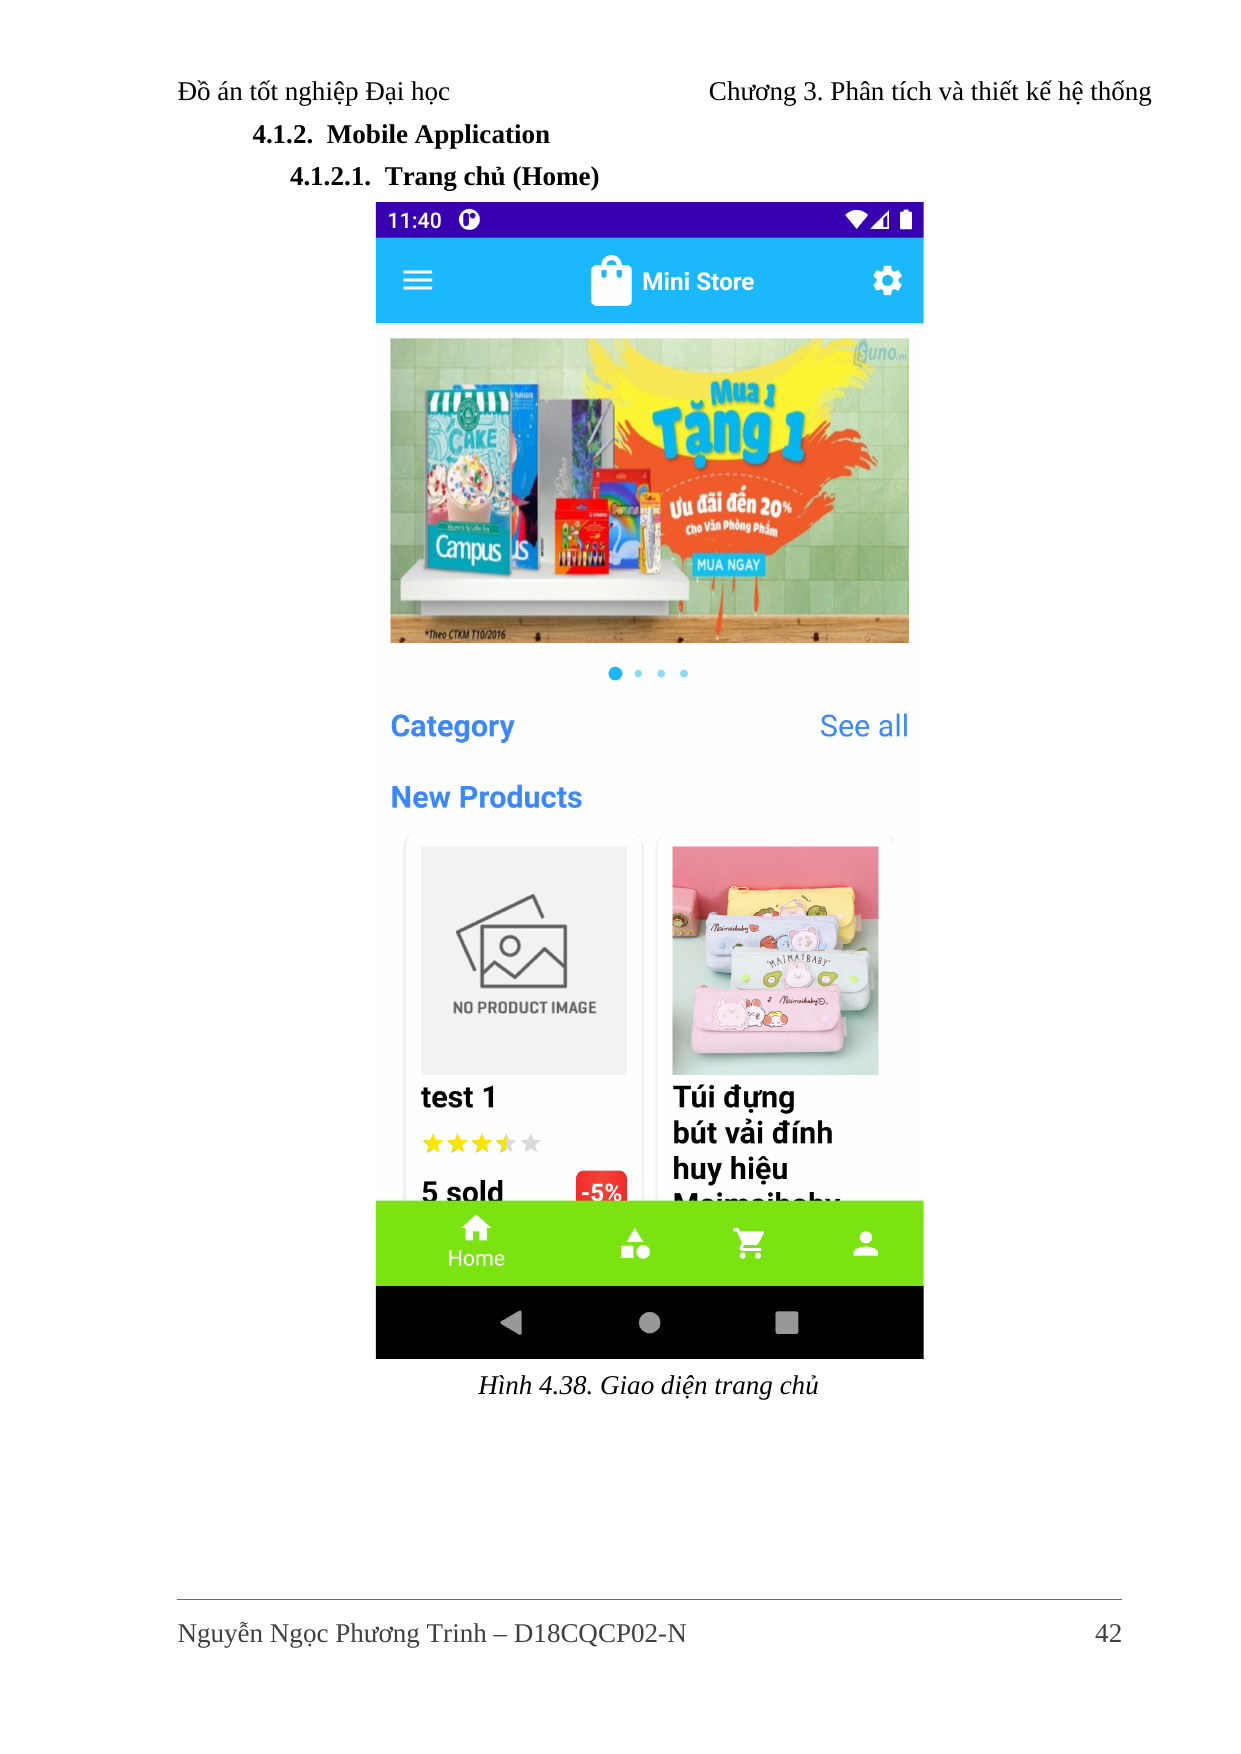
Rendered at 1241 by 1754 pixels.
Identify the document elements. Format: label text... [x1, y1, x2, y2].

picture [375, 202, 924, 1359]
subtitle Mobile Application [252, 118, 1122, 149]
subtitle Trang chủ (Home) [290, 160, 1122, 191]
